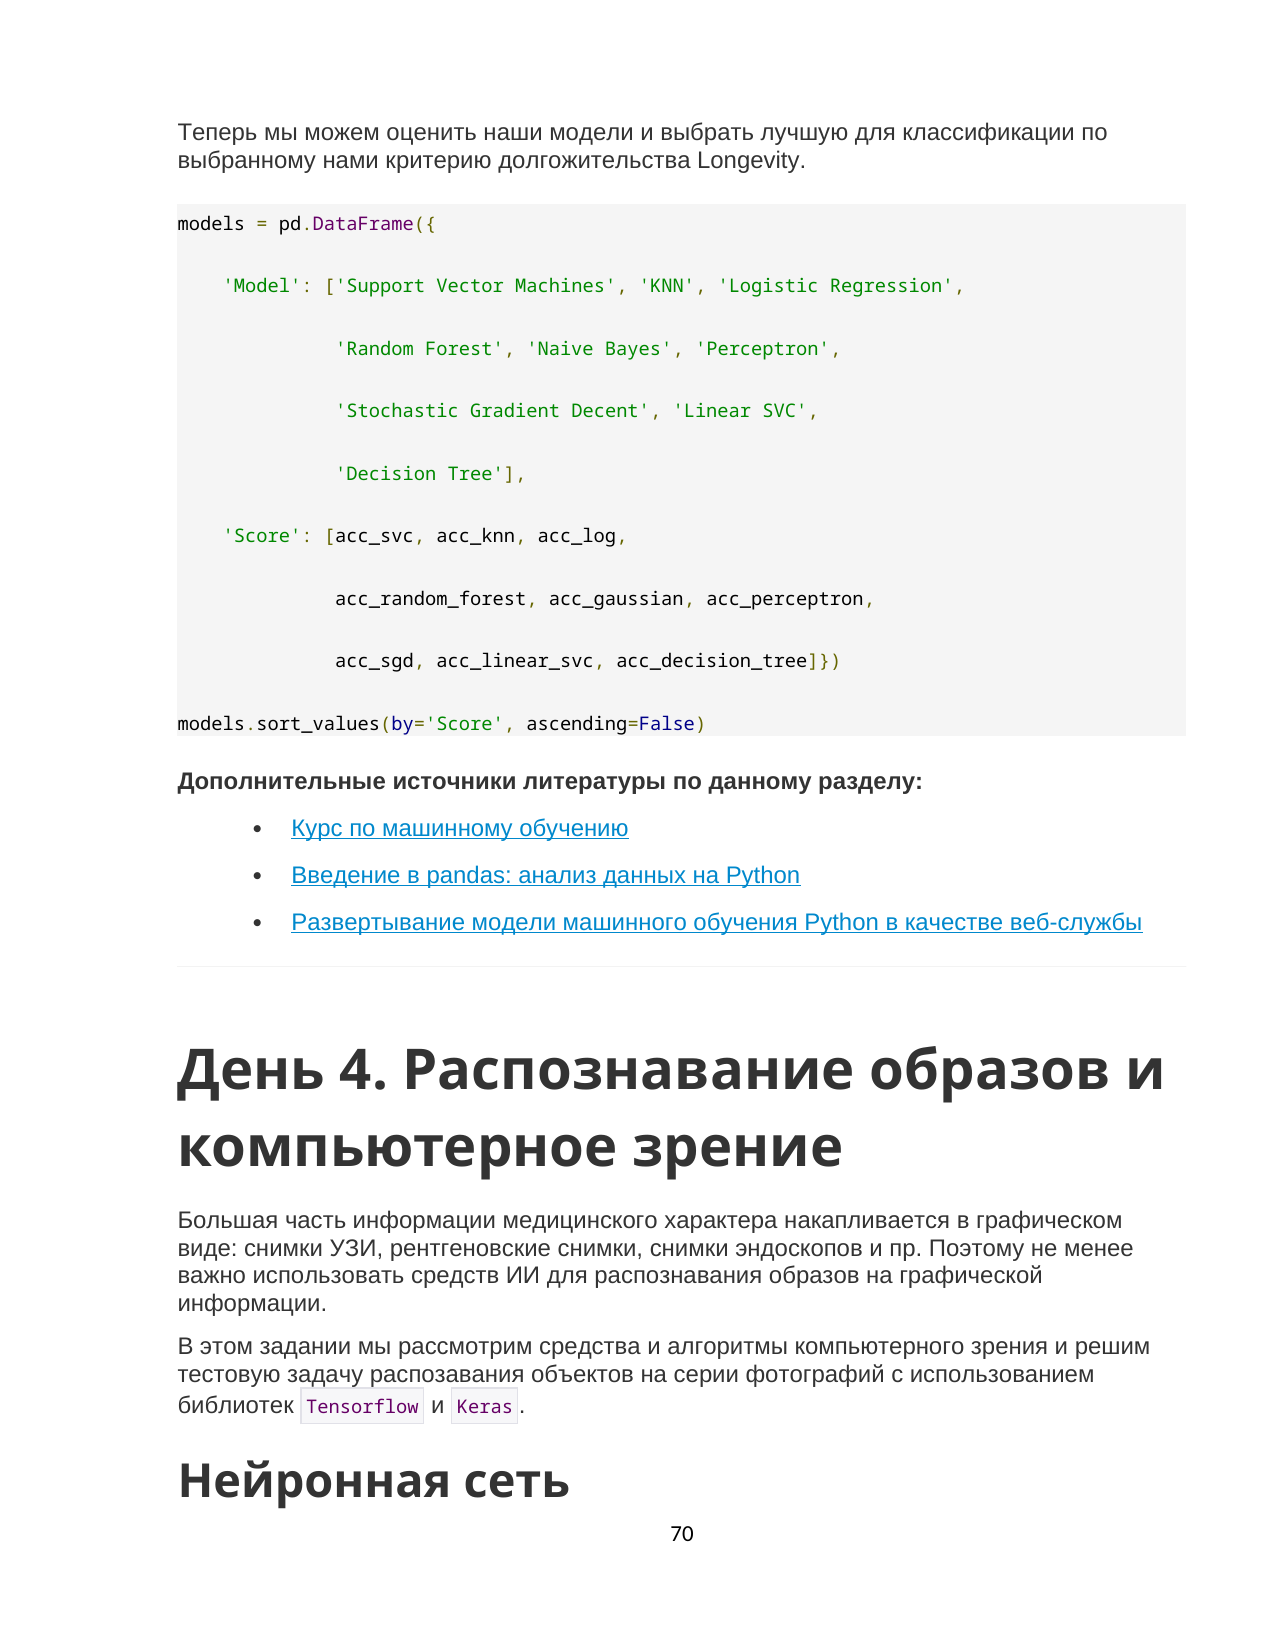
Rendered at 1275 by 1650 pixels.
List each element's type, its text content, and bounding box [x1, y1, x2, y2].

text День 4. Распознавание образов и компьютерное зрение [177, 1029, 1186, 1183]
list Введение в pandas: анализ данных на Python [254, 857, 1186, 888]
text 'Random Forest', 'Naive Bayes', 'Perceptron', [177, 329, 1186, 361]
text models.sort_values(by='Score', ascending=False) [177, 704, 1186, 736]
text 'Model': ['Support Vector Machines', 'KNN', 'Logistic Regression', [177, 267, 1186, 298]
text Теперь мы можем оценить наши модели и выбрать лучшую для классификации по выбранному нами критерию долгожительства Longevity. [177, 118, 1186, 173]
text Дополнительные источники литературы по данному разделу: [177, 767, 1186, 795]
list Курс по машинному обучению [254, 810, 1186, 842]
list Развертывание модели машинного обучения Python в качестве веб-службы [254, 904, 1186, 935]
text acc_sgd, acc_linear_svc, acc_decision_tree]}) [177, 642, 1186, 673]
text Нейронная сеть [177, 1448, 1186, 1512]
text 'Decision Tree'], [177, 454, 1186, 486]
text 'Stochastic Gradient Decent', 'Linear SVC', [177, 392, 1186, 423]
text acc_random_forest, acc_gaussian, acc_perceptron, [177, 579, 1186, 611]
text models = pd.DataFrame({ [177, 204, 1186, 236]
text 'Score': [acc_svc, acc_knn, acc_log, [177, 517, 1186, 548]
text Большая часть информации медицинского характера накапливается в графическом виде: снимки УЗИ, рентгеновские снимки, снимки эндоскопов и пр. Поэтому не менее важно использовать средств ИИ для распознавания образов на графической информации. [177, 1206, 1186, 1316]
text В этом задании мы рассмотрим средства и алгоритмы компьютерного зрения и решим тестовую задачу распозавания объектов на серии фотографий с использованием библиотек Tensorflow и Keras. [177, 1332, 1186, 1424]
